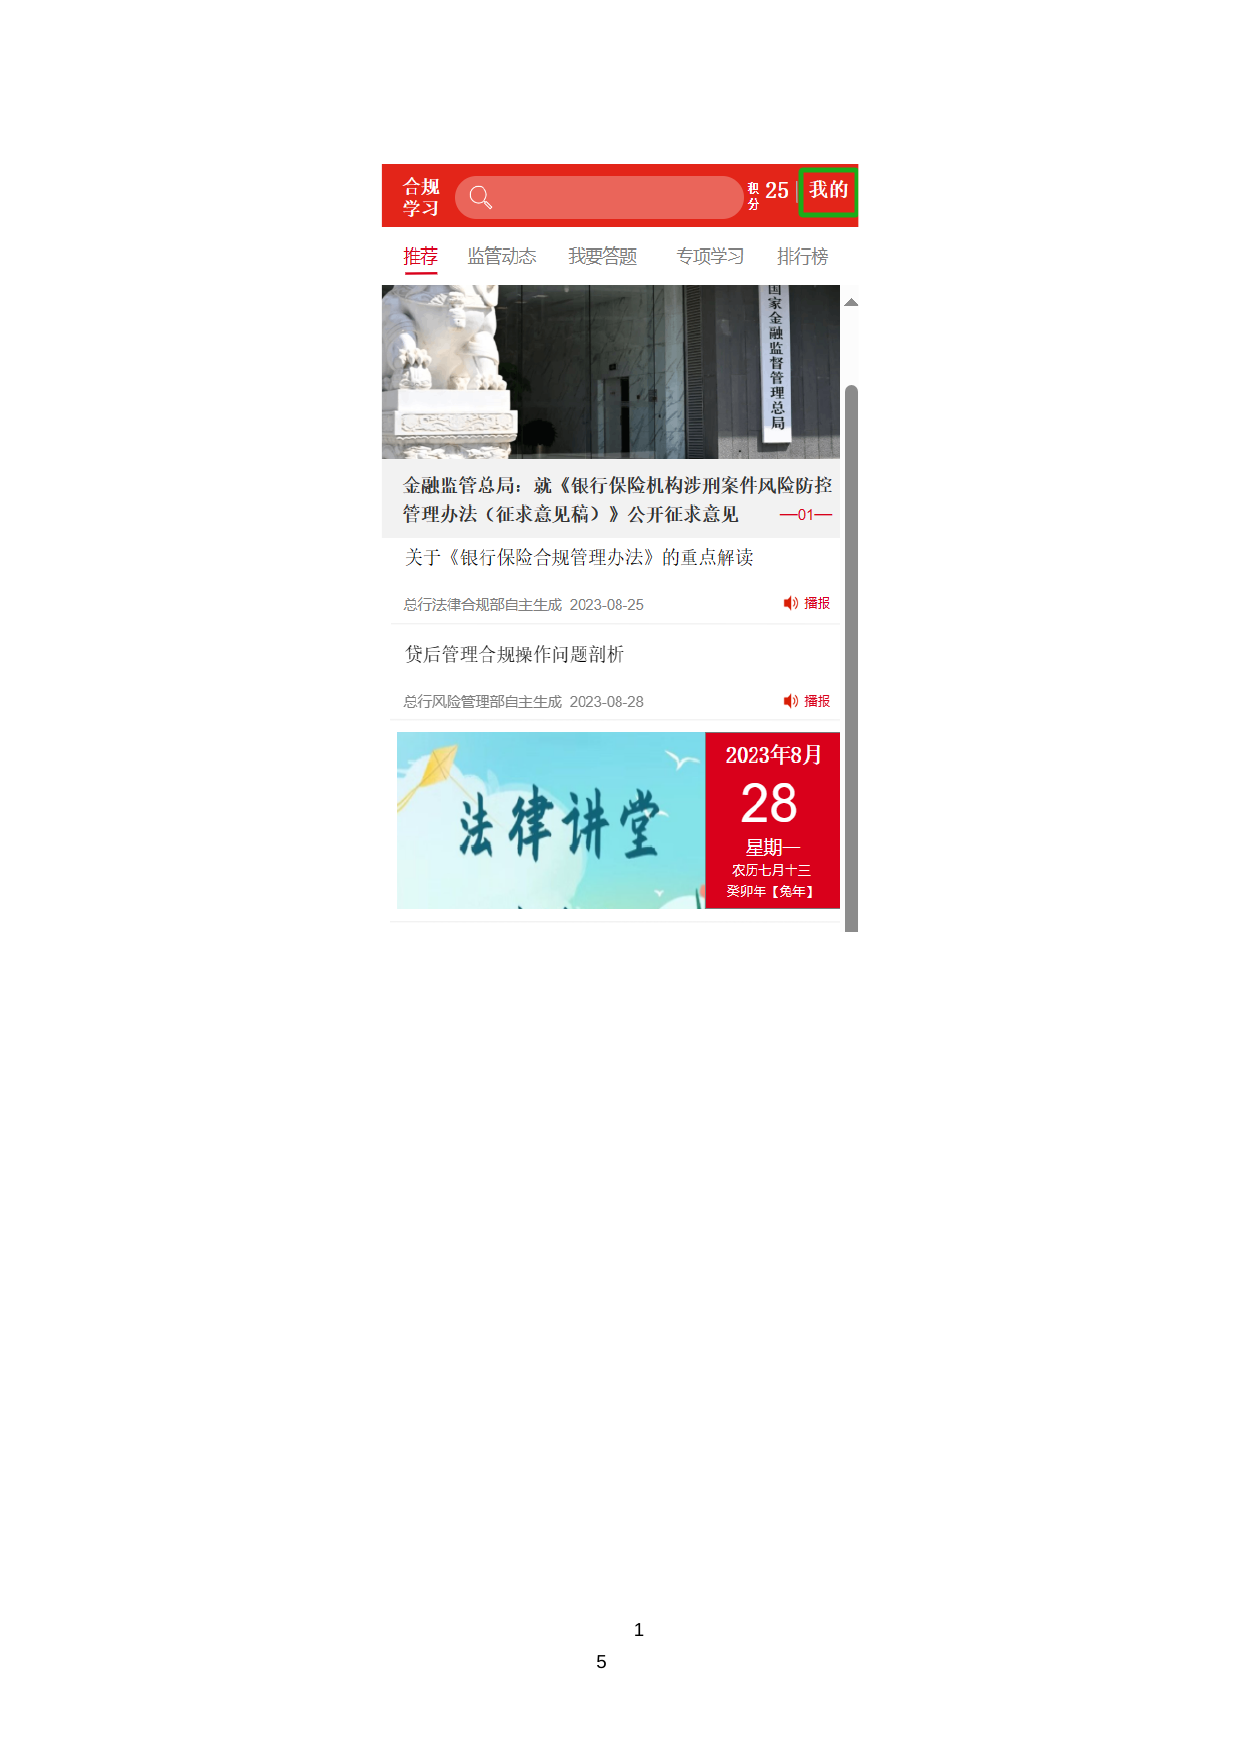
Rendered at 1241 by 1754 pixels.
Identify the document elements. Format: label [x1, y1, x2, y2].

picture [381, 164, 859, 932]
